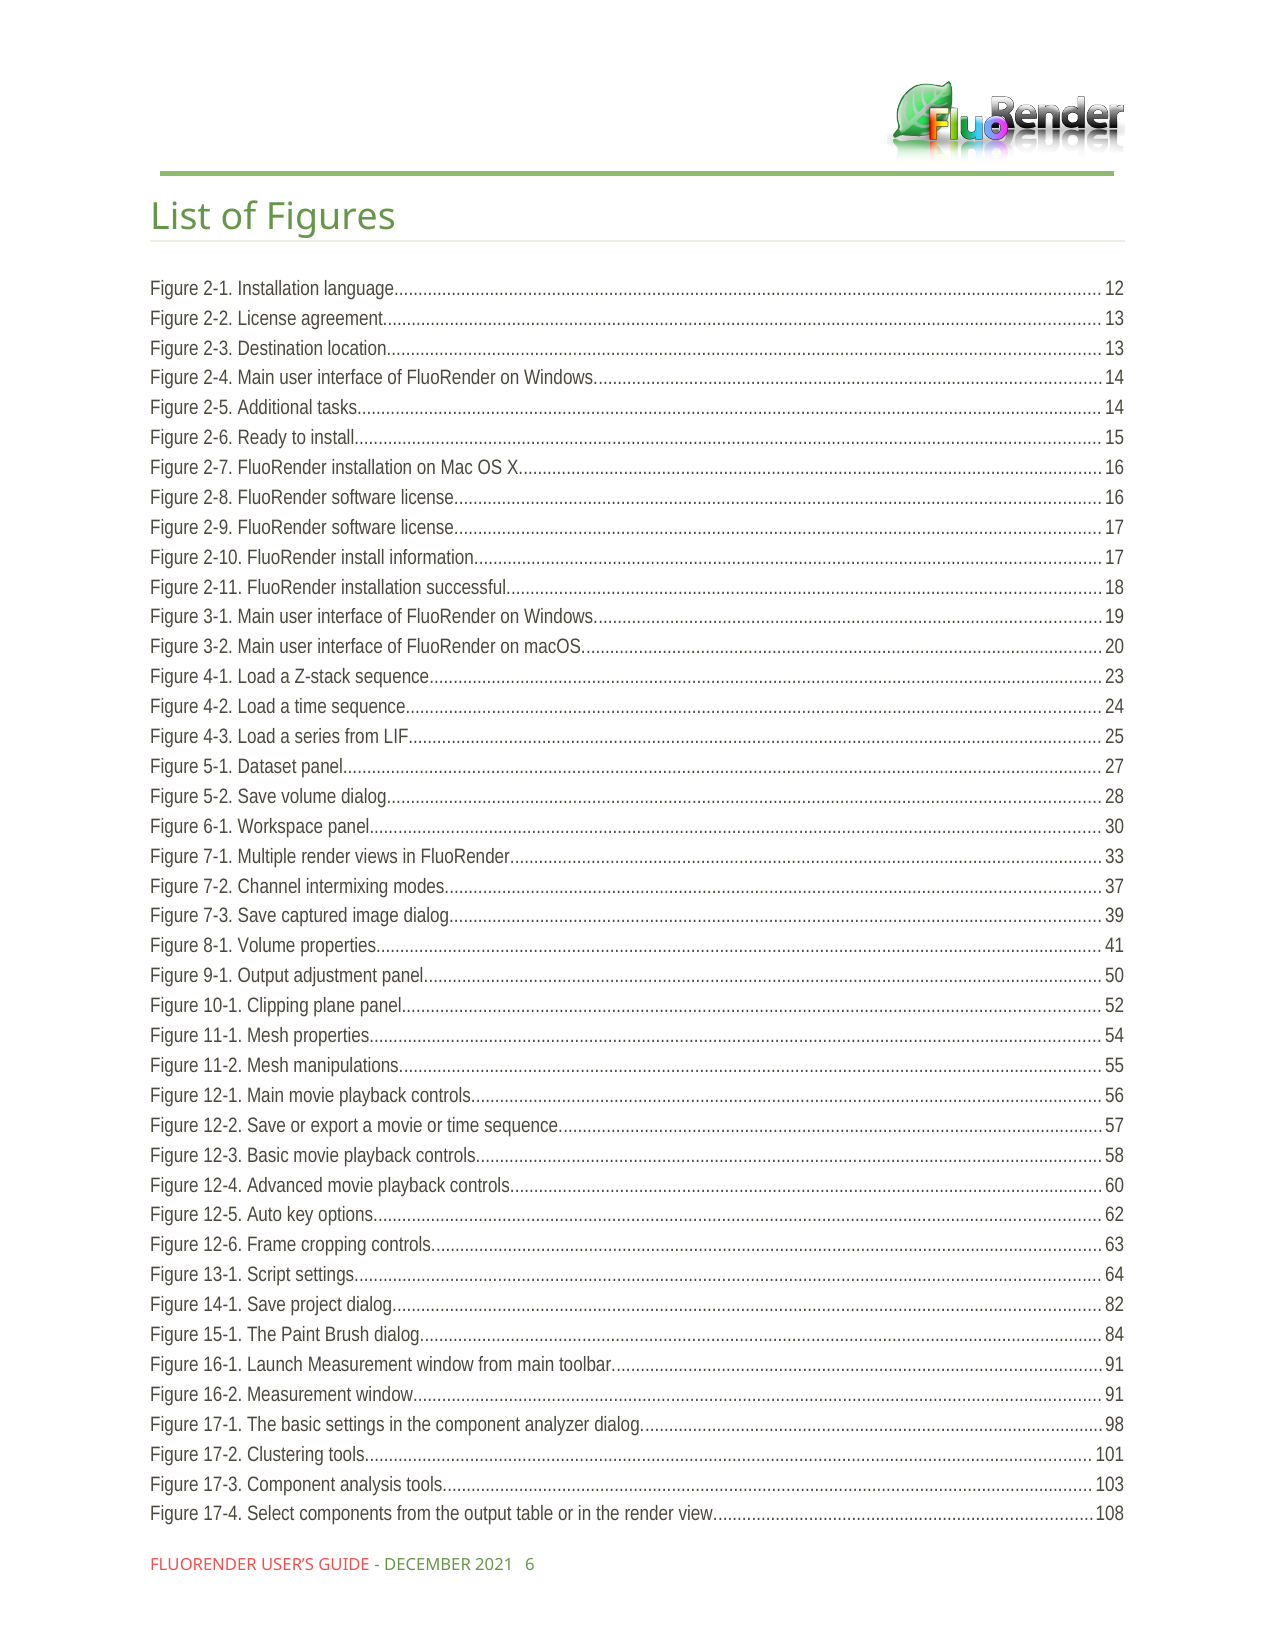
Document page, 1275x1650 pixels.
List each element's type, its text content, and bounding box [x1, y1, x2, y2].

text Figure 3-2. Main user interface of FluoRender on macOS. 20 [150, 634, 1125, 658]
text Figure 13-1. Script settings. 64 [150, 1262, 1125, 1286]
text Figure 5-2. Save volume dialog. 28 [150, 784, 1125, 808]
text Figure 4-1. Load a Z-stack sequence. 23 [150, 664, 1125, 688]
text Figure 4-3. Load a series from LIF. 25 [150, 724, 1125, 748]
text Figure 2-2. License agreement. 13 [150, 306, 1125, 329]
text Figure 17-4. Select components from the output table or in the render view. 108 [150, 1501, 1125, 1525]
text Figure 5-1. Dataset panel. 27 [150, 754, 1125, 778]
text Figure 10-1. Clipping plane panel. 52 [150, 993, 1125, 1017]
text Figure 17-3. Component analysis tools. 103 [150, 1471, 1125, 1495]
text Figure 12-5. Auto key options. 62 [150, 1202, 1125, 1226]
text Figure 2-3. Destination location. 13 [150, 335, 1125, 359]
text Figure 14-1. Save project dialog. 82 [150, 1292, 1125, 1316]
text Figure 2-1. Installation language. 12 [150, 276, 1125, 299]
text Figure 2-11. FluoRender installation successful. 18 [150, 574, 1125, 598]
text Figure 12-3. Basic movie playback controls. 58 [150, 1143, 1125, 1167]
text Figure 2-10. FluoRender install information. 17 [150, 545, 1125, 569]
text Figure 12-4. Advanced movie playback controls. 60 [150, 1172, 1125, 1196]
text Figure 2-6. Ready to install. 15 [150, 425, 1125, 449]
text Figure 2-9. FluoRender software license. 17 [150, 515, 1125, 539]
text Figure 16-1. Launch Measurement window from main toolbar. 91 [150, 1352, 1125, 1376]
text Figure 16-2. Measurement window. 91 [150, 1382, 1125, 1406]
text Figure 9-1. Output adjustment panel. 50 [150, 963, 1125, 987]
subtitle List of Figures [150, 189, 1125, 240]
text Figure 11-2. Mesh manipulations. 55 [150, 1053, 1125, 1077]
text Figure 12-1. Main movie playback controls. 56 [150, 1083, 1125, 1107]
text Figure 11-1. Mesh properties. 54 [150, 1023, 1125, 1047]
text Figure 15-1. The Paint Brush dialog. 84 [150, 1322, 1125, 1346]
text Figure 2-5. Additional tasks. 14 [150, 395, 1125, 419]
text Figure 7-3. Save captured image dialog. 39 [150, 903, 1125, 927]
text Figure 8-1. Volume properties. 41 [150, 933, 1125, 957]
text Figure 7-1. Multiple render views in FluoRender. 33 [150, 844, 1125, 868]
text Figure 3-1. Main user interface of FluoRender on Windows. 19 [150, 604, 1125, 628]
text Figure 7-2. Channel intermixing modes. 37 [150, 873, 1125, 897]
text Figure 2-8. FluoRender software license. 16 [150, 485, 1125, 509]
text Figure 6-1. Workspace panel. 30 [150, 814, 1125, 838]
text Figure 4-2. Load a time sequence. 24 [150, 694, 1125, 718]
text Figure 2-7. FluoRender installation on Mac OS X. 16 [150, 455, 1125, 479]
text Figure 12-2. Save or export a movie or time sequence. 57 [150, 1113, 1125, 1137]
text Figure 12-6. Frame cropping controls. 63 [150, 1232, 1125, 1256]
text Figure 17-2. Clustering tools. 101 [150, 1442, 1125, 1466]
text Figure 17-1. The basic settings in the component analyzer dialog. 98 [150, 1412, 1125, 1436]
text Figure 2-4. Main user interface of FluoRender on Windows. 14 [150, 365, 1125, 389]
picture [887, 75, 1125, 165]
